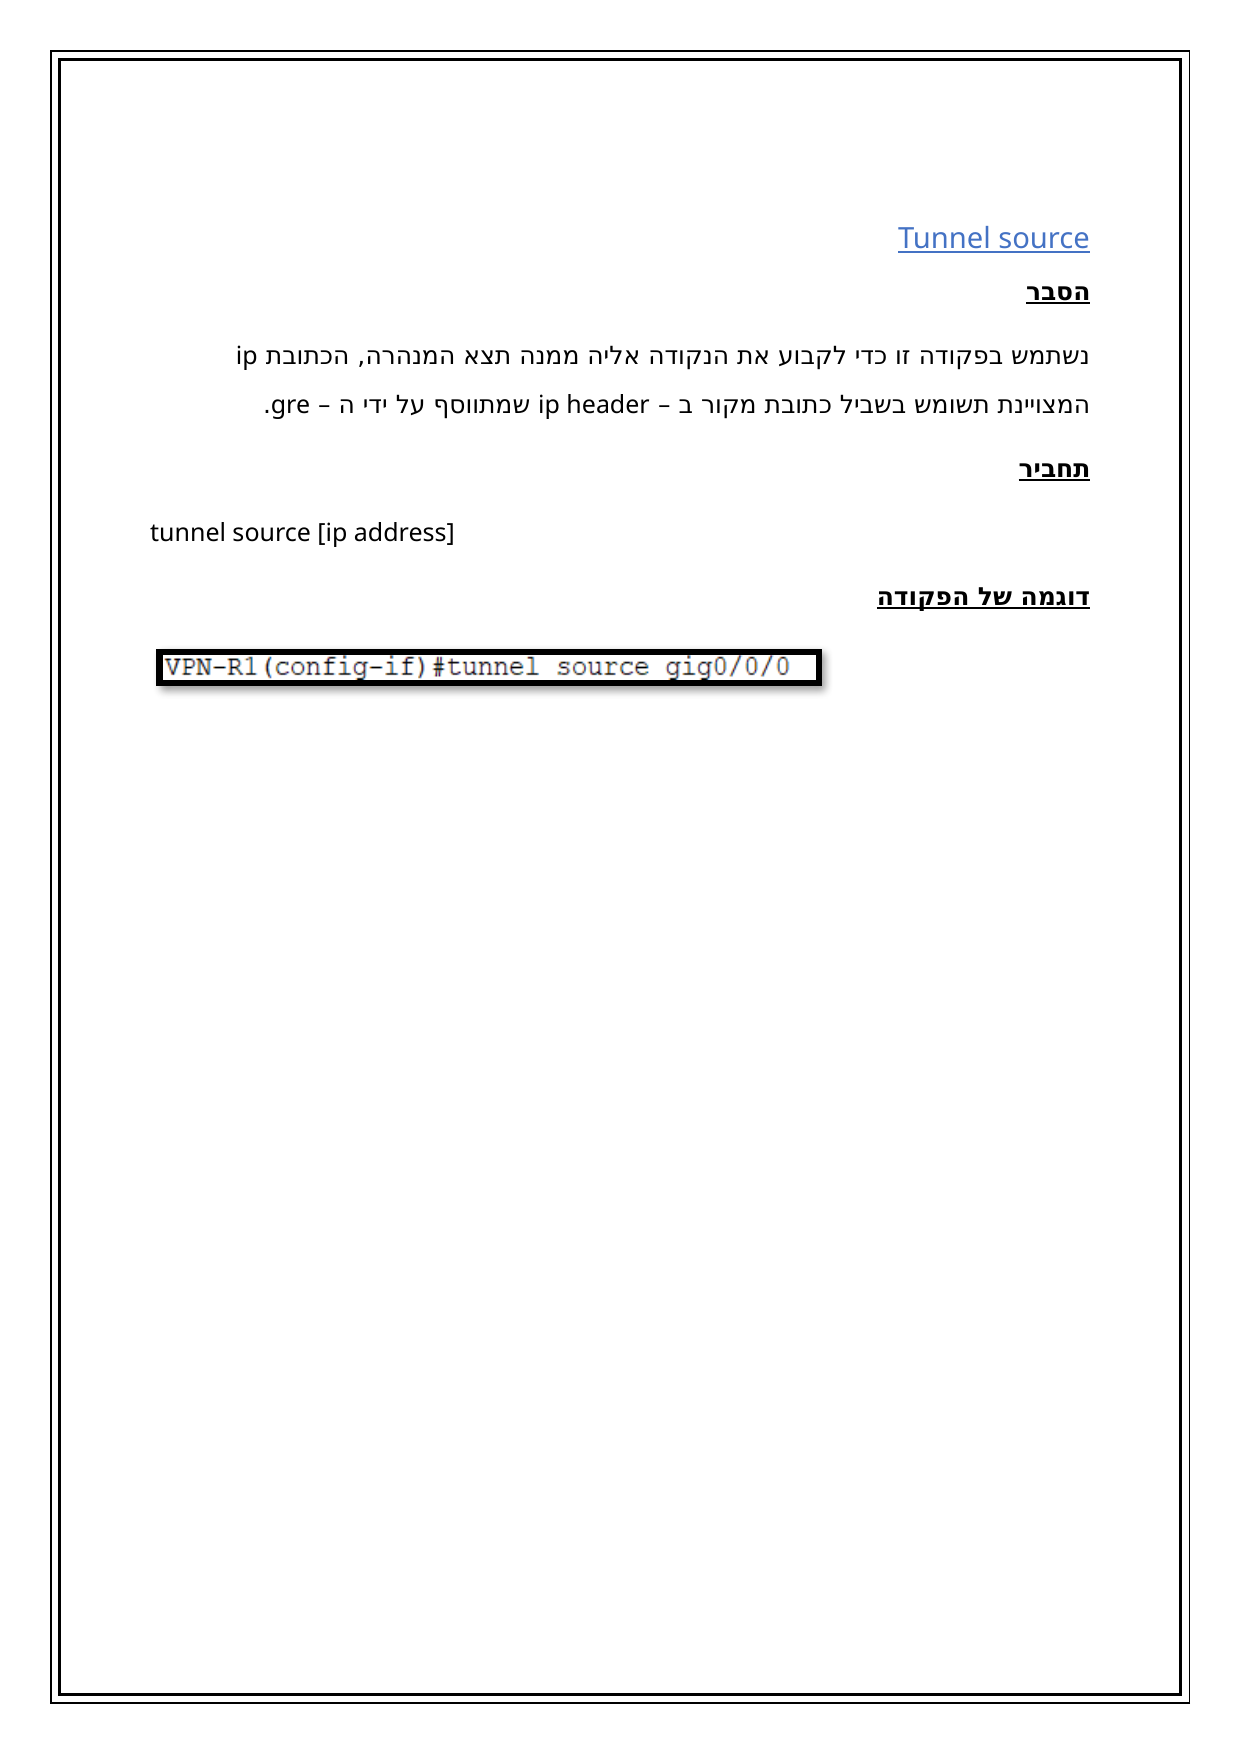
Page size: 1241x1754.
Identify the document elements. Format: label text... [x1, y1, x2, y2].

picture [163, 655, 816, 680]
text תחביר [150, 454, 1090, 483]
text נשתמש בפקודה זו כדי לקבוע את הנקודה אליה ממנה תצא המנהרה, הכתובת ip המצויינת תשומש בשביל כתובת מקור ב – ip header שמתווסף על ידי ה – gre. [150, 338, 1090, 420]
subtitle Tunnel source [150, 218, 1090, 257]
text הסבר [150, 277, 1090, 306]
text דוגמה של הפקודה [150, 582, 1090, 611]
text tunnel source [ip address] [150, 514, 1090, 548]
